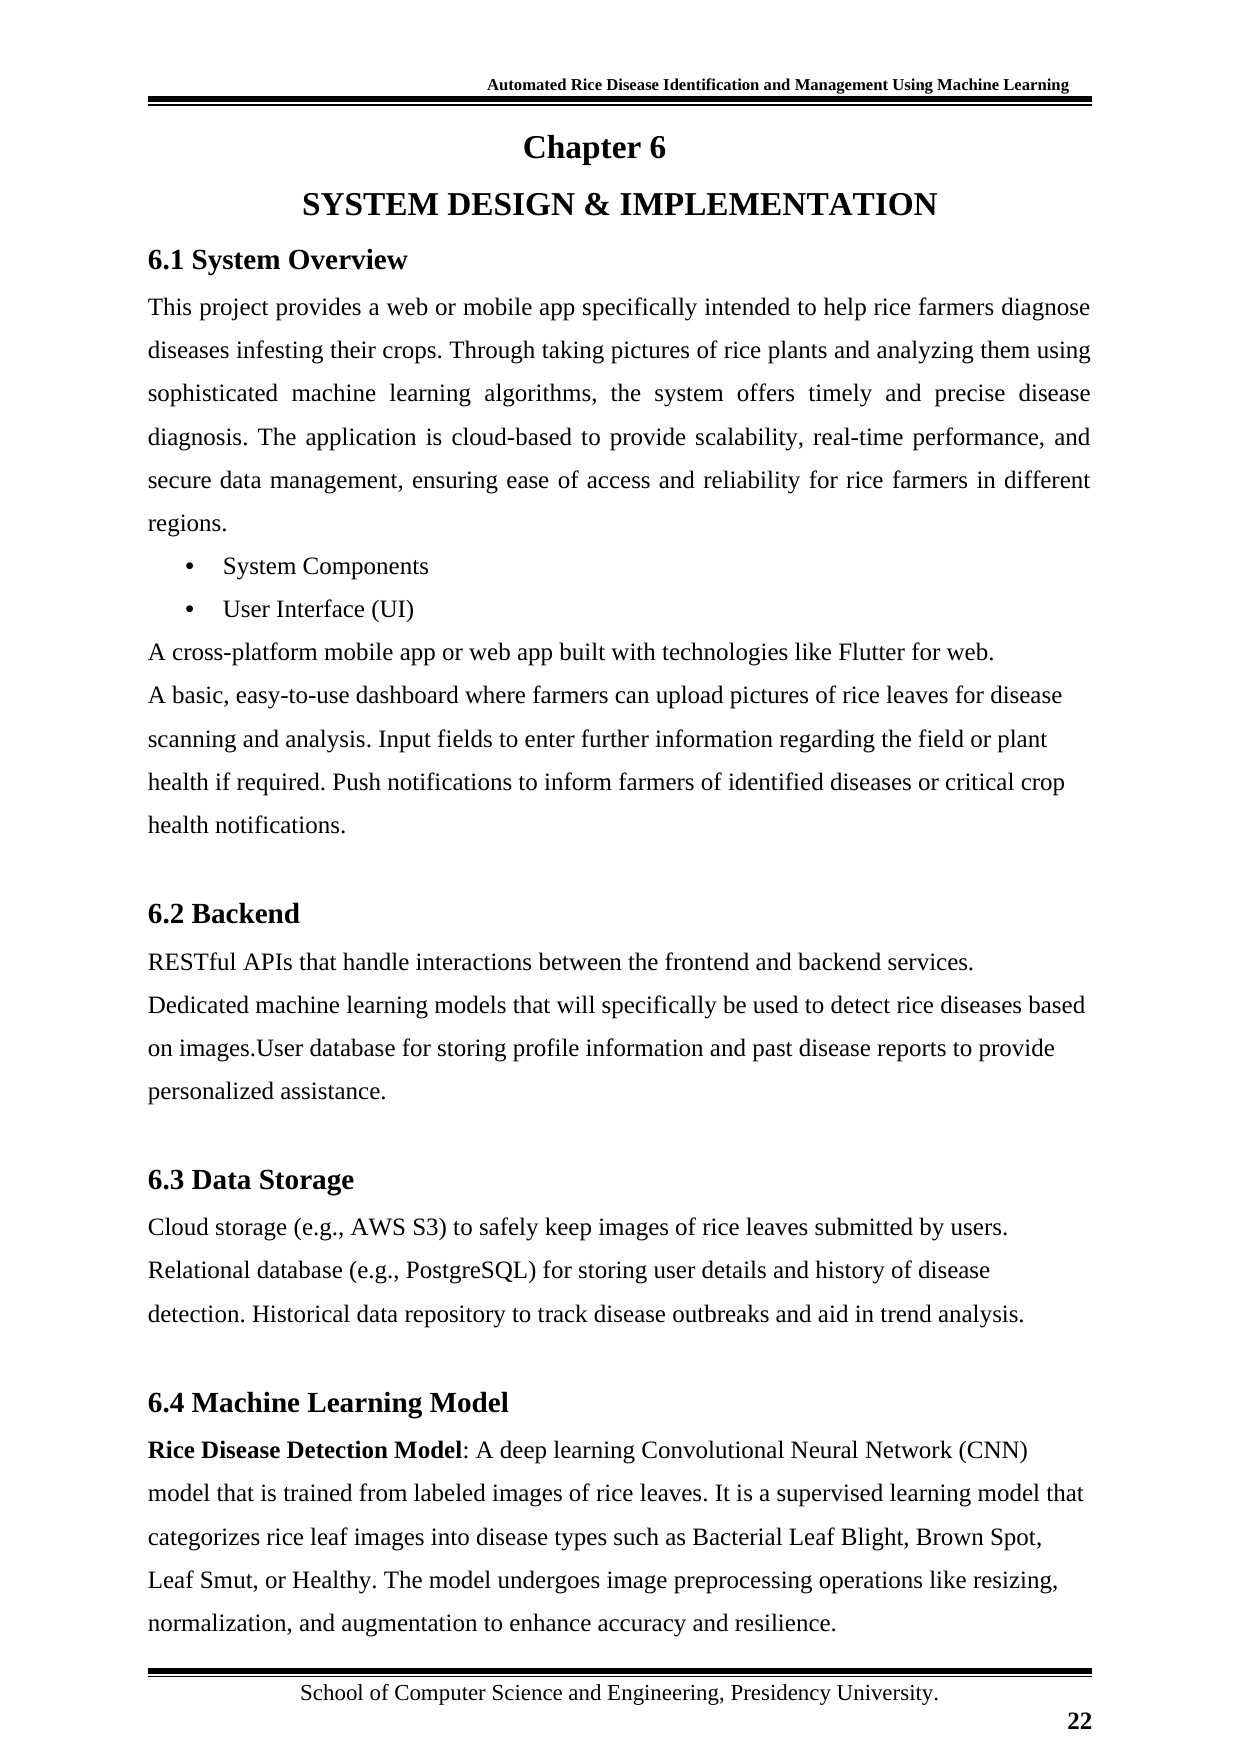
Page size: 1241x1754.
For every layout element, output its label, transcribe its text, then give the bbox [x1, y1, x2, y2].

text A basic, easy-to-use dashboard where farmers can upload pictures of rice leaves for disease scanning and analysis. Input fields to enter further information regarding the field or plant health if required. Push notifications to inform farmers of identified diseases or critical crop health notifications. [148, 681, 1092, 839]
text This project provides a web or mobile app specifically intended to help rice farmers diagnose diseases infesting their crops. Through taking pictures of rice plants and analyzing them using sophisticated machine learning algorithms, the system offers timely and precise disease diagnosis. The application is cloud-based to provide scalability, real-time performance, and secure data management, ensuring ease of access and reliability for rice farmers in different regions. [148, 292, 1092, 537]
text Cloud storage (e.g., AWS S3) to safely keep images of rice leaves submitted by users. [148, 1212, 1092, 1241]
list User Interface (UI) [185, 594, 1092, 623]
text A cross-platform mobile app or web app built with technologies like Flutter for web. [148, 637, 1092, 666]
text Rice Disease Detection Model: A deep learning Convolutional Neural Network (CNN) model that is trained from labeled images of rice leaves. It is a supervised learning model that categorizes rice leaf images into disease types such as Bacterial Leaf Blight, Brown Spot, Leaf Smut, or Healthy. The model undergoes image preprocessing operations like resizing, normalization, and augmentation to enhance accuracy and resilience. [148, 1435, 1092, 1637]
text 6.4 Machine Learning Model [148, 1385, 1092, 1418]
list System Components [185, 551, 1092, 580]
text Dedicated machine learning models that will specifically be used to detect rice diseases based on images.User database for storing profile information and past disease reports to provide personalized assistance. [148, 990, 1092, 1105]
text RESTful APIs that handle interactions between the frontend and backend services. [148, 947, 1092, 975]
text Relational database (e.g., PostgreSQL) for storing user details and history of disease detection. Historical data repository to track disease outbreaks and aid in trend analysis. [148, 1256, 1092, 1327]
text 6.2 Backend [148, 896, 1092, 930]
text SYSTEM DESIGN & IMPLEMENTATION [148, 184, 1092, 223]
text Chapter 6 [448, 127, 1092, 165]
text 6.1 System Overview [148, 242, 1092, 276]
text 6.3 Data Storage [148, 1162, 1092, 1196]
